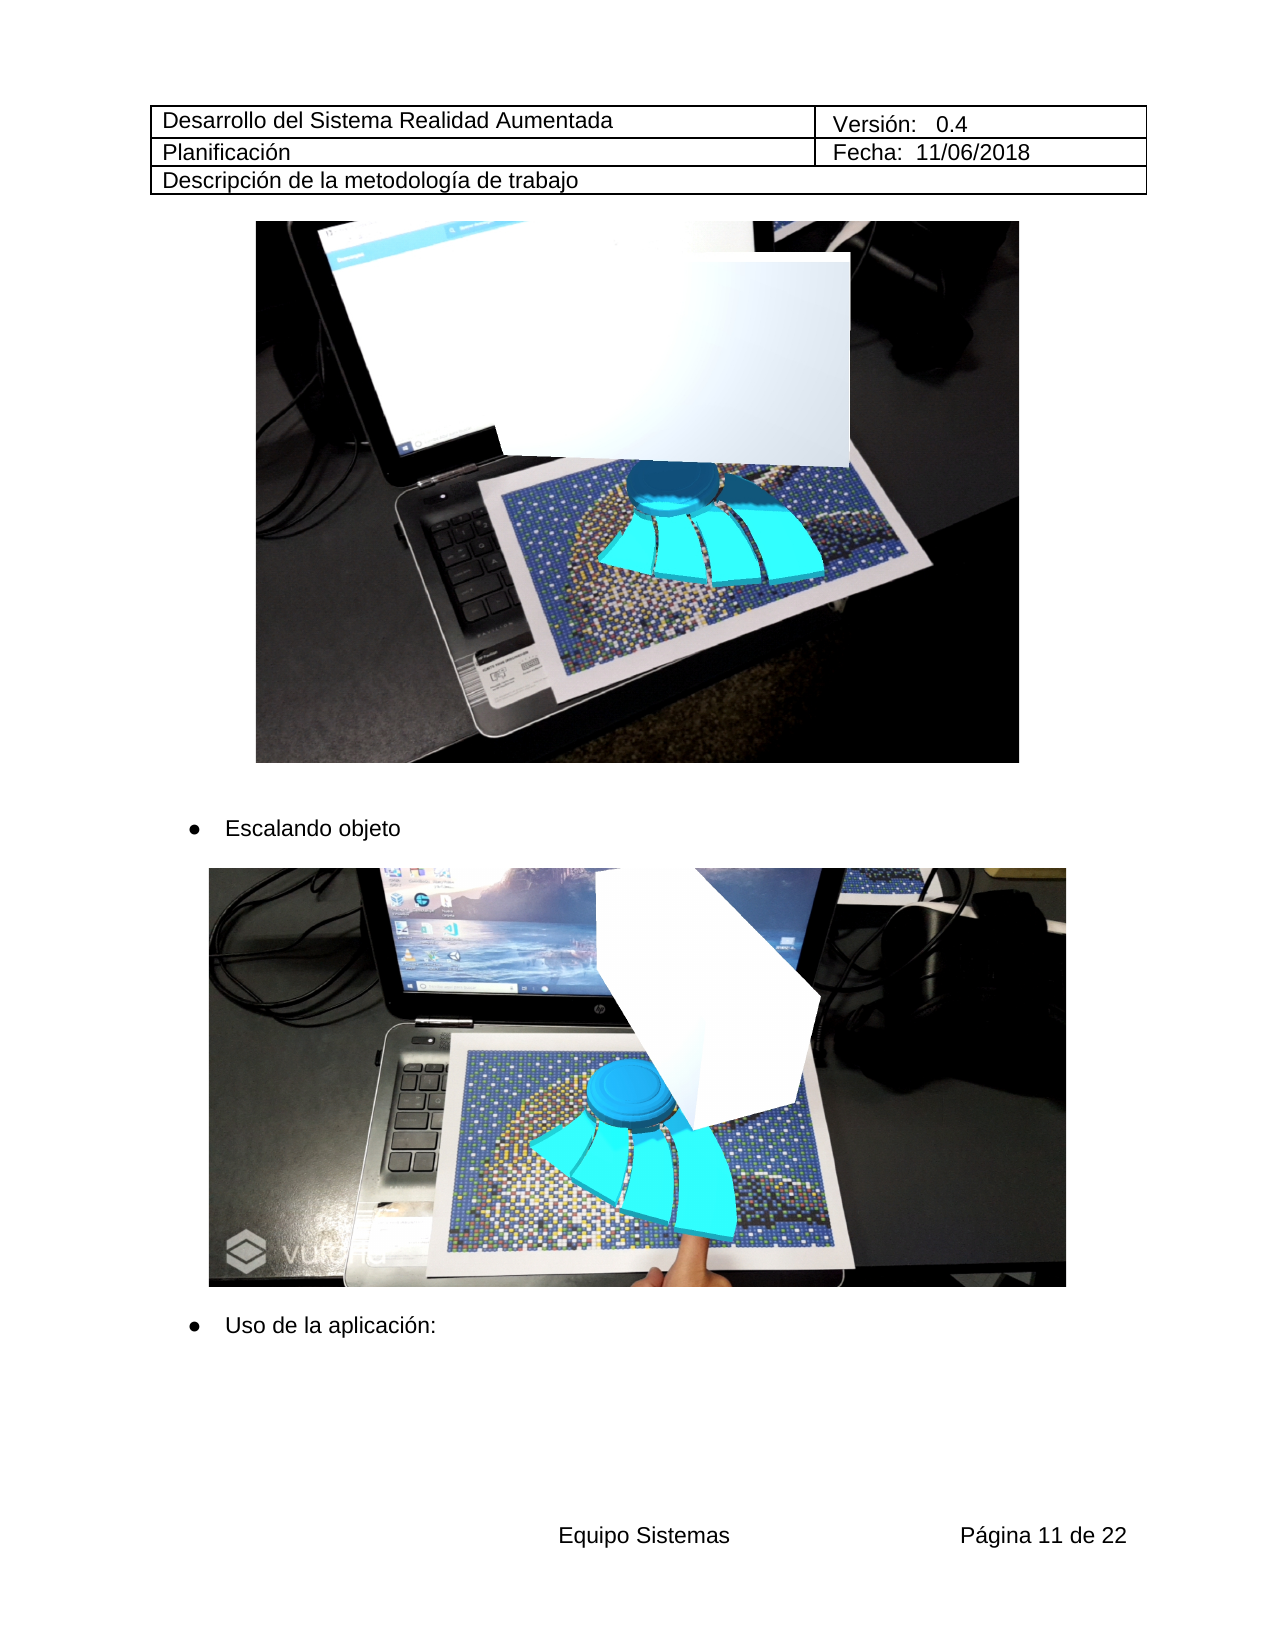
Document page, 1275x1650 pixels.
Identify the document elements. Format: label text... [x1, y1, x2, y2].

picture [208, 868, 1067, 1287]
picture [255, 221, 1020, 763]
list Uso de la aplicación: [187, 1312, 1125, 1339]
list Escalando objeto [187, 815, 1125, 842]
